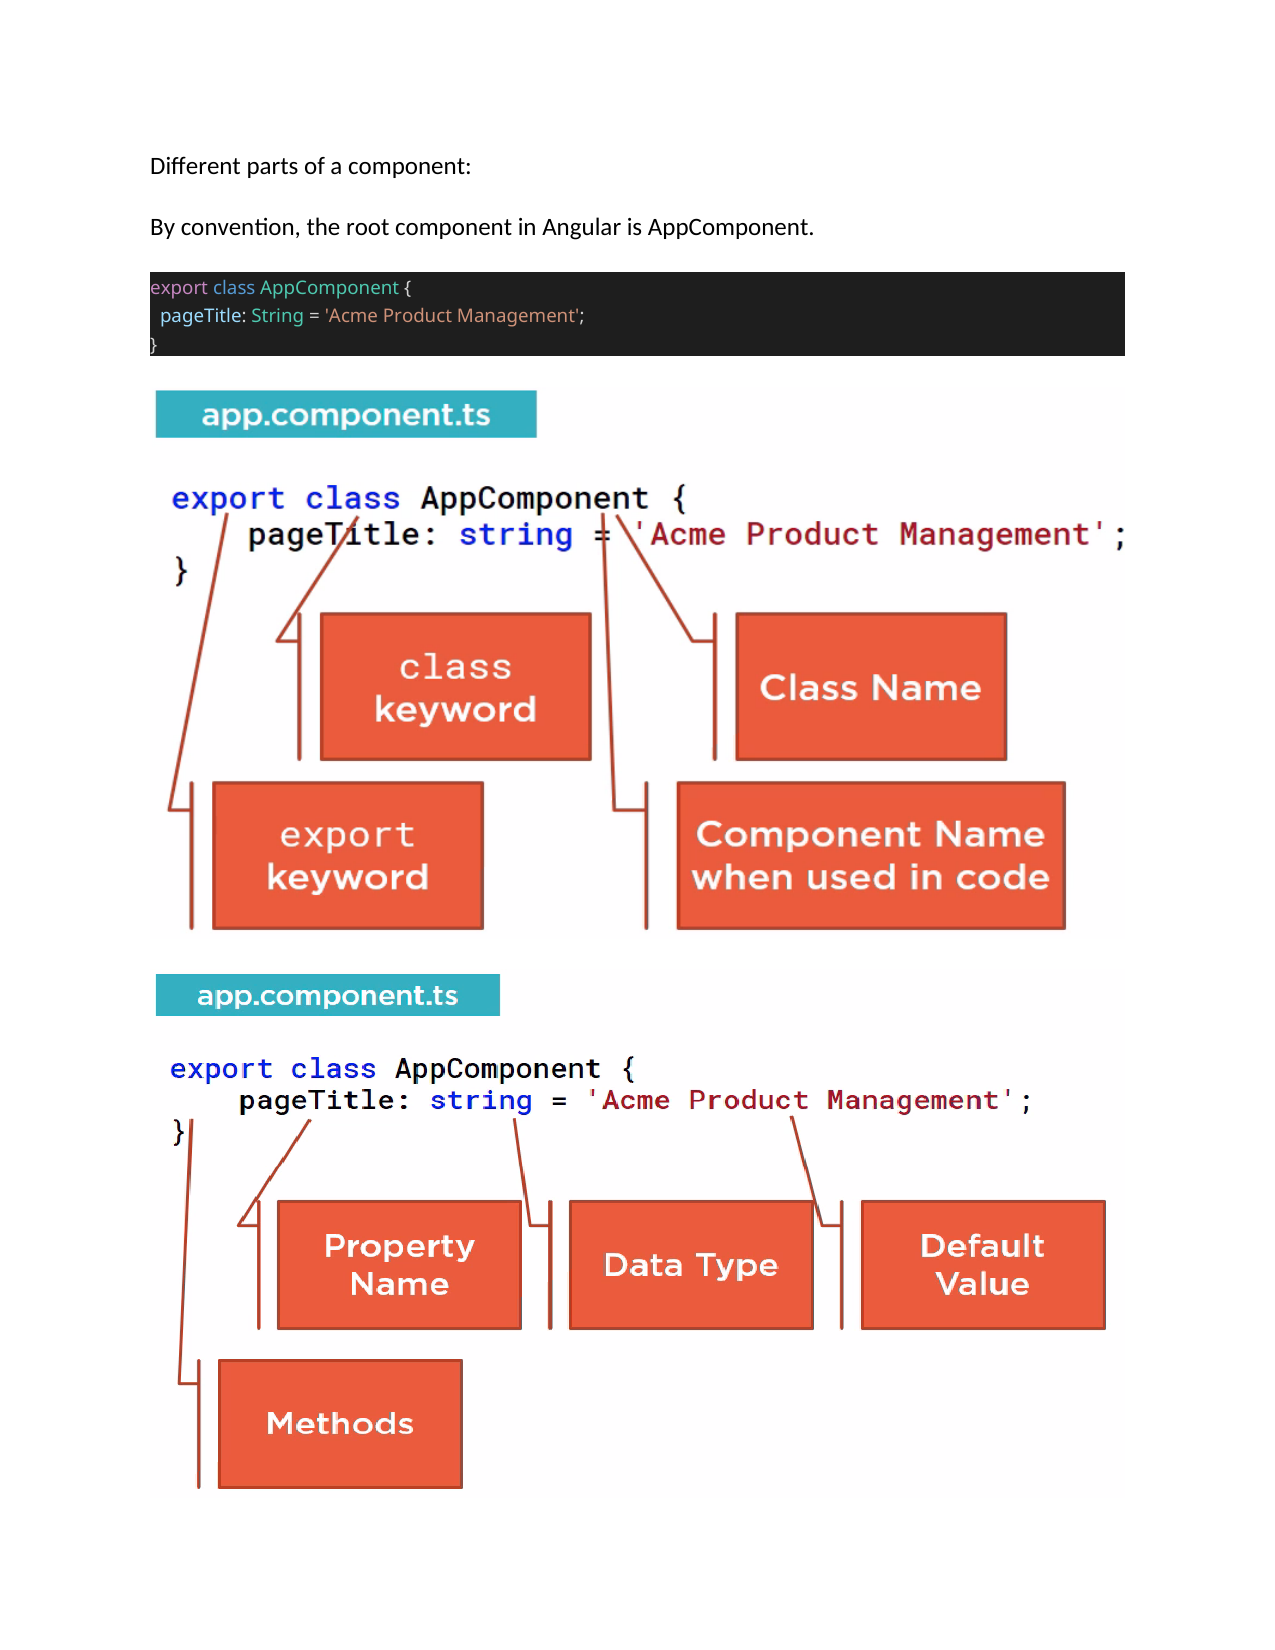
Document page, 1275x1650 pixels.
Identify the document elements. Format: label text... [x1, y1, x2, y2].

text } [150, 328, 1125, 356]
picture [150, 387, 1125, 939]
text By convention, the root component in Angular is AppComponent. [150, 211, 1125, 242]
text export class AppComponent { [150, 272, 1125, 300]
text Different parts of a component: [150, 150, 1125, 181]
picture [150, 969, 1125, 1498]
text pageTitle: String = 'Acme Product Management'; [150, 300, 1125, 328]
